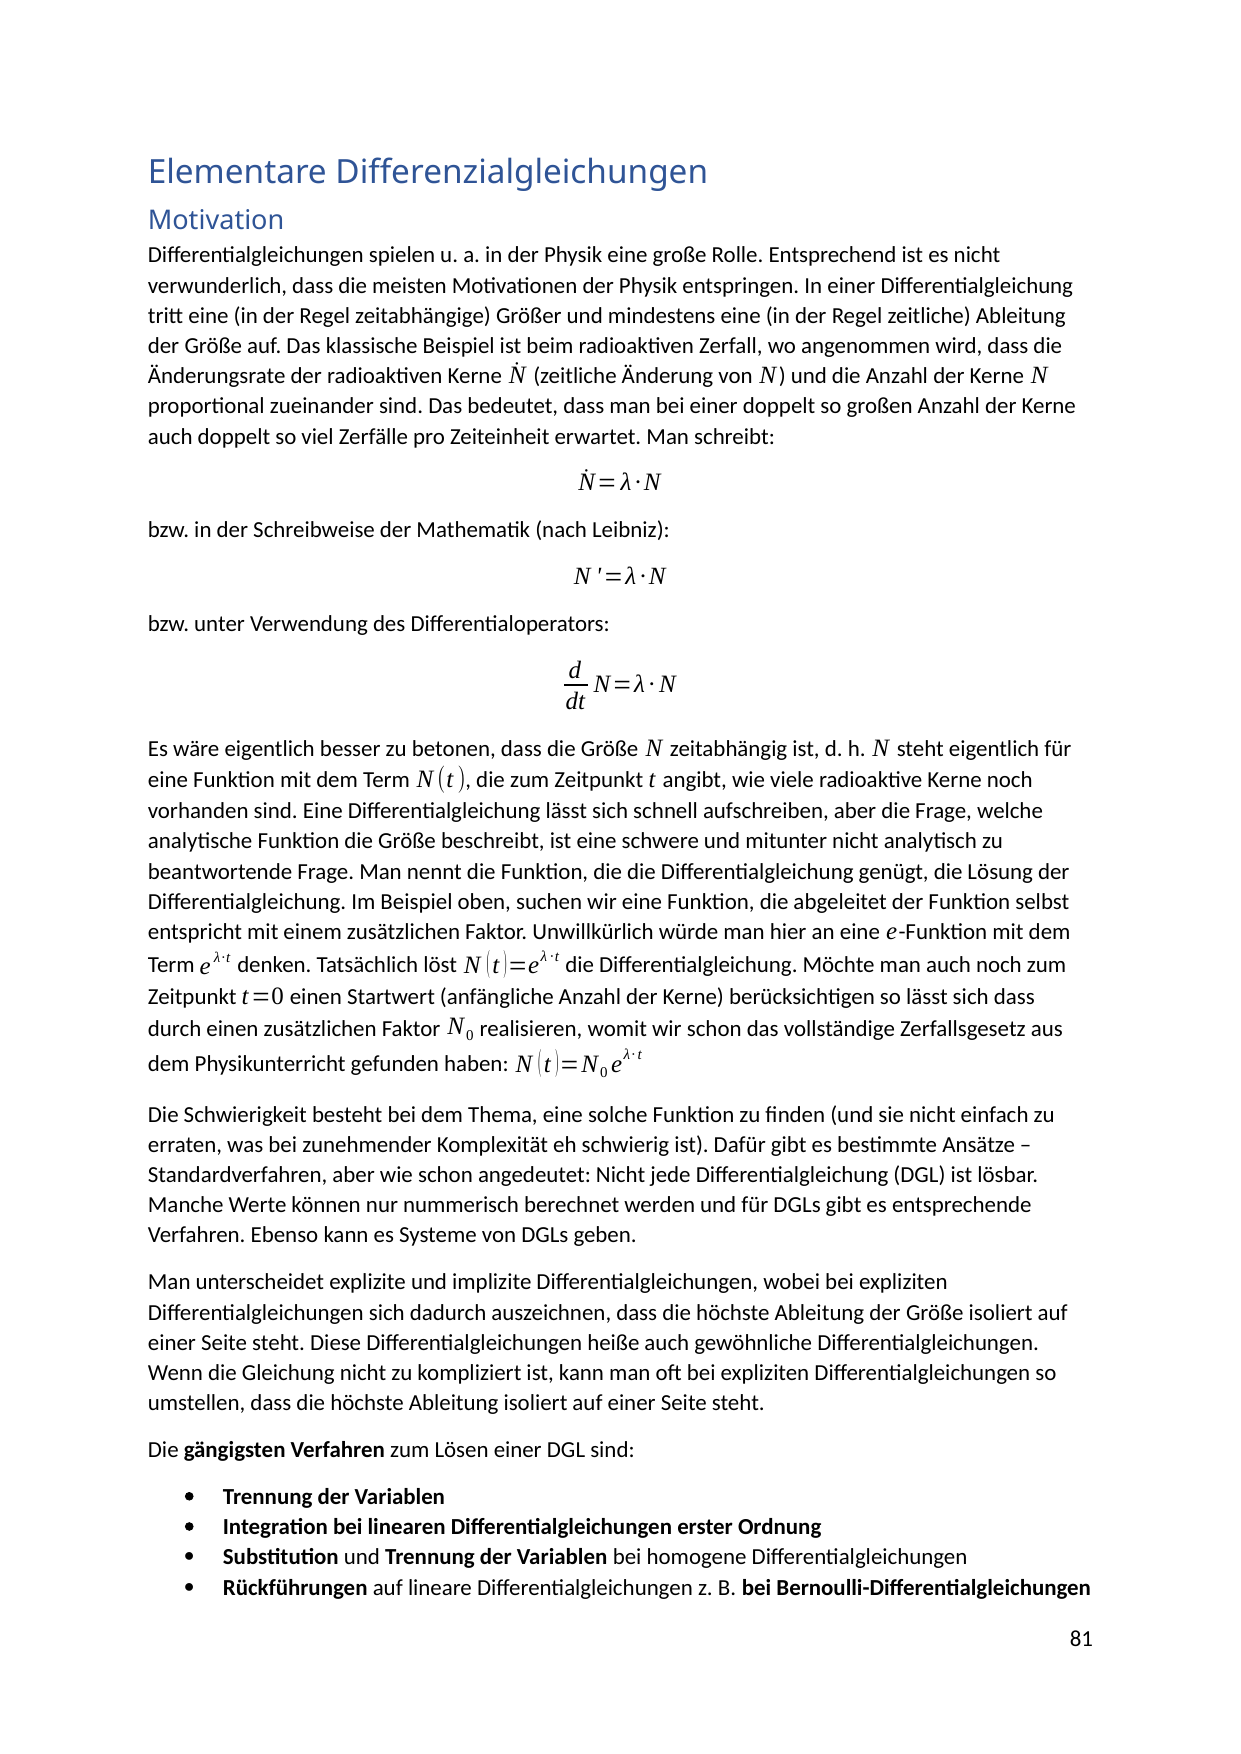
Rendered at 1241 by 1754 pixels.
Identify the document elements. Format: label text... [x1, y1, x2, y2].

subtitle Elementare Differenzialgleichungen [148, 148, 1093, 193]
text Die Schwierigkeit besteht bei dem Thema, eine solche Funktion zu finden (und sie nicht einfach zu erraten, was bei zunehmender Komplexität eh schwierig ist). Dafür gibt es bestimmte Ansätze – Standardverfahren, aber wie schon angedeutet: Nicht jede Differentialgleichung (DGL) ist lösbar. Manche Werte können nur nummerisch berechnet werden und für DGLs gibt es entsprechende Verfahren. Ebenso kann es Systeme von DGLs geben. [148, 1100, 1093, 1249]
list Integration bei linearen Differentialgleichungen erster Ordnung [185, 1512, 1093, 1540]
list Trennung der Variablen [185, 1482, 1093, 1510]
text bzw. in der Schreibweise der Mathematik (nach Leibniz): [148, 516, 1093, 543]
text Differentialgleichungen spielen u. a. in der Physik eine große Rolle. Entsprechend ist es nicht verwunderlich, dass die meisten Motivationen der Physik entspringen. In einer Differentialgleichung tritt eine (in der Regel zeitabhängige) Größer und mindestens eine (in der Regel zeitliche) Ableitung der Größe auf. Das klassische Beispiel ist beim radioaktiven Zerfall, wo angenommen wird, dass die Änderungsrate der radioaktiven Kerne (zeitliche Änderung von ) und die Anzahl der Kerne proportional zueinander sind. Das bedeutet, dass man bei einer doppelt so großen Anzahl der Kerne auch doppelt so viel Zerfälle pro Zeiteinheit erwartet. Man schreibt: [148, 241, 1093, 450]
list Substitution und Trennung der Variablen bei homogene Differentialgleichungen [185, 1542, 1093, 1571]
subtitle Motivation [148, 201, 1093, 238]
text bzw. unter Verwendung des Differentialoperators: [148, 609, 1093, 637]
text Es wäre eigentlich besser zu betonen, dass die Größe zeitabhängig ist, d. h. steht eigentlich für eine Funktion mit dem Term , die zum Zeitpunkt angibt, wie viele radioaktive Kerne noch vorhanden sind. Eine Differentialgleichung lässt sich schnell aufschreiben, aber die Frage, welche analytische Funktion die Größe beschreibt, ist eine schwere und mitunter nicht analytisch zu beantwortende Frage. Man nennt die Funktion, die die Differentialgleichung genügt, die Lösung der Differentialgleichung. Im Beispiel oben, suchen wir eine Funktion, die abgeleitet der Funktion selbst entspricht mit einem zusätzlichen Faktor. Unwillkürlich würde man hier an eine -Funktion mit dem Term denken. Tatsächlich löst die Differentialgleichung. Möchte man auch noch zum Zeitpunkt einen Startwert (anfängliche Anzahl der Kerne) berücksichtigen so lässt sich dass durch einen zusätzlichen Faktor realisieren, womit wir schon das vollständige Zerfallsgesetz aus dem Physikunterricht gefunden haben: [148, 734, 1093, 1081]
text Die gängigsten Verfahren zum Lösen einer DGL sind: [148, 1435, 1093, 1463]
list Rückführungen auf lineare Differentialgleichungen z. B. bei Bernoulli-Differentialgleichungen [185, 1573, 1093, 1601]
text Man unterscheidet explizite und implizite Differentialgleichungen, wobei bei expliziten Differentialgleichungen sich dadurch auszeichnen, dass die höchste Ableitung der Größe isoliert auf einer Seite steht. Diese Differentialgleichungen heiße auch gewöhnliche Differentialgleichungen. Wenn die Gleichung nicht zu kompliziert ist, kann man oft bei expliziten Differentialgleichungen so umstellen, dass die höchste Ableitung isoliert auf einer Seite steht. [148, 1267, 1093, 1416]
